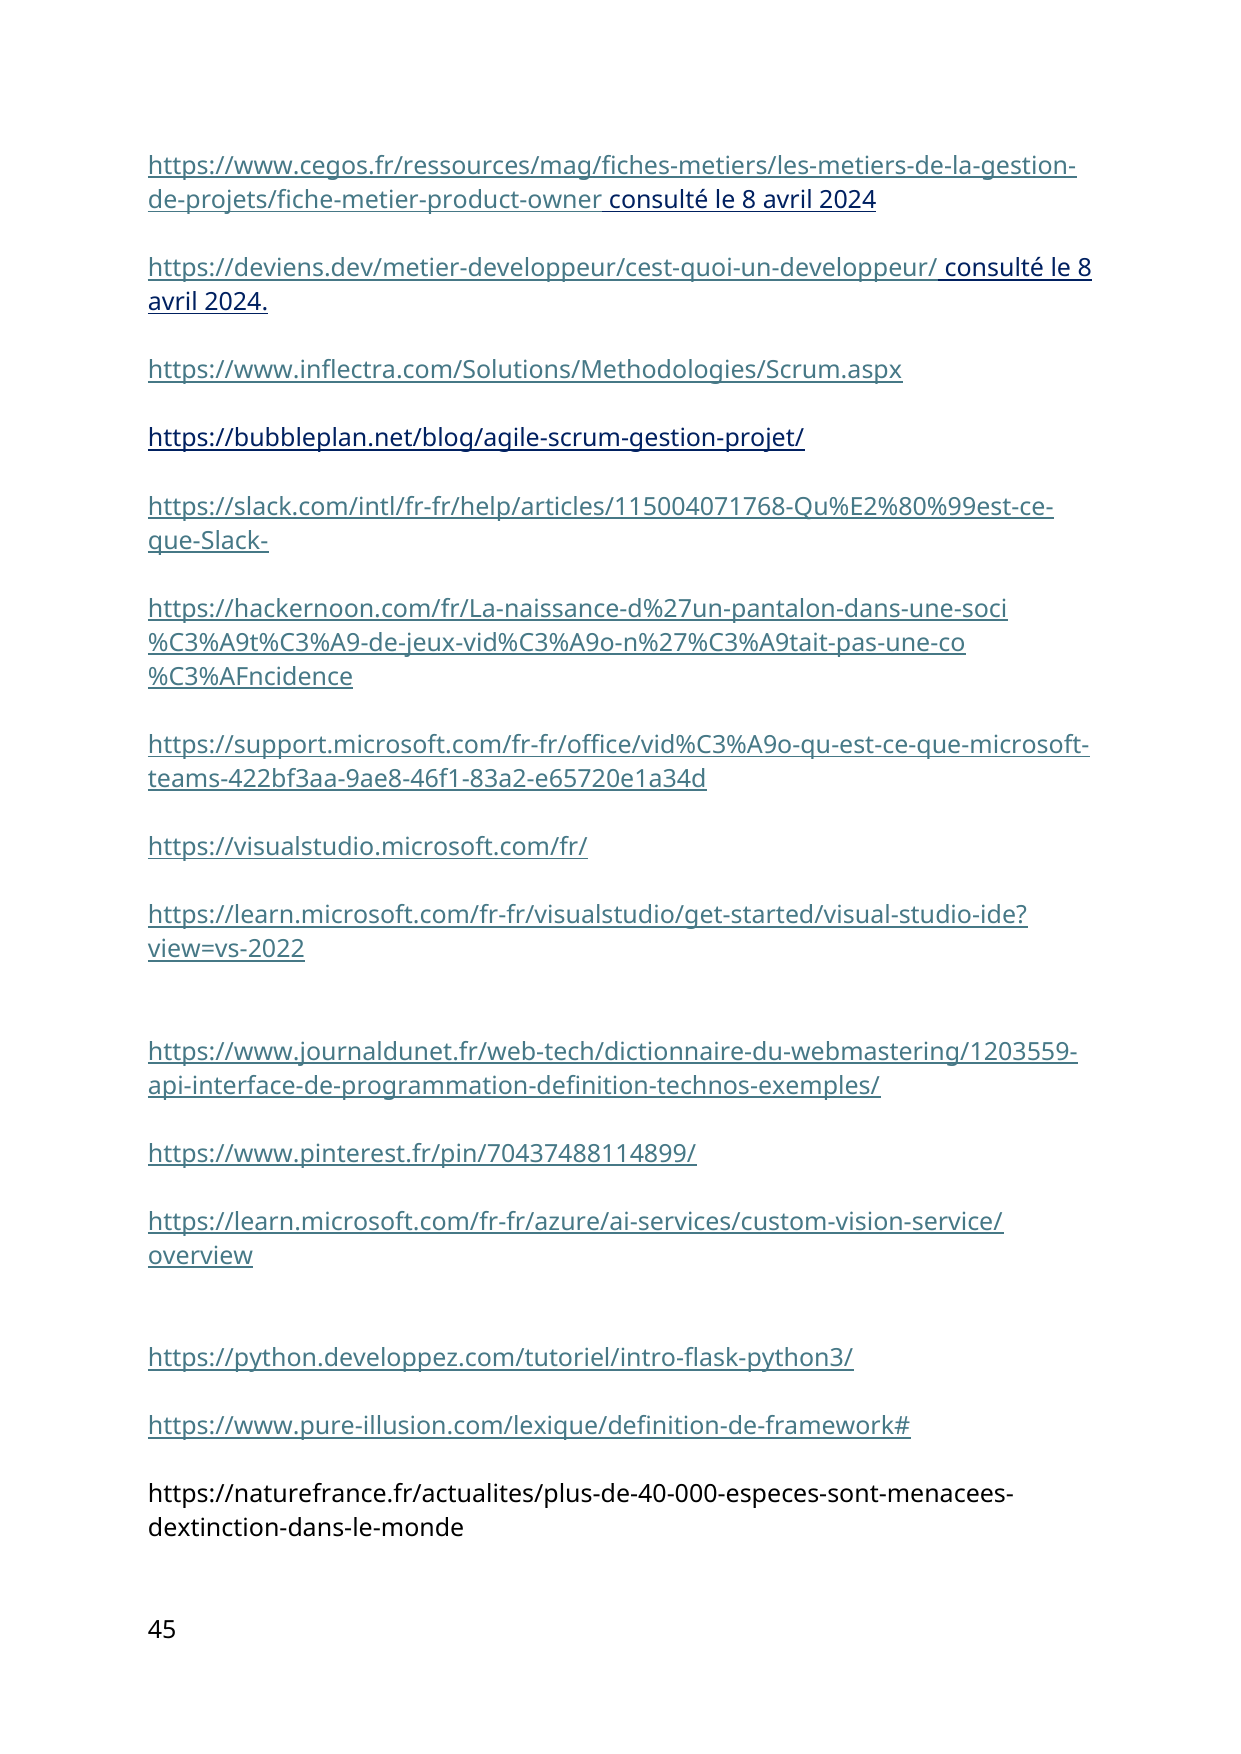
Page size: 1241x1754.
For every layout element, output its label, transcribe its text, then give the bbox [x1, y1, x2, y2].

text https://www.pinterest.fr/pin/70437488114899/ [148, 1135, 1093, 1169]
text https://visualstudio.microsoft.com/fr/ [148, 829, 1093, 863]
text https://hackernoon.com/fr/La-naissance-d%27un-pantalon-dans-une-soci%C3%A9t%C3%A9-de-jeux-vid%C3%A9o-n%27%C3%A9tait-pas-une-co%C3%AFncidence [148, 590, 1093, 693]
text https://slack.com/intl/fr-fr/help/articles/115004071768-Qu%E2%80%99est-ce-que-Slack- [148, 488, 1093, 556]
text https://www.journaldunet.fr/web-tech/dictionnaire-du-webmastering/1203559-api-interface-de-programmation-definition-technos-exemples/ [148, 1033, 1093, 1101]
text https://learn.microsoft.com/fr-fr/visualstudio/get-started/visual-studio-ide?view=vs-2022 [148, 897, 1093, 965]
text https://www.cegos.fr/ressources/mag/fiches-metiers/les-metiers-de-la-gestion-de-projets/fiche-metier-product-owner consulté le 8 avril 2024 [148, 148, 1093, 216]
text https://www.inflectra.com/Solutions/Methodologies/Scrum.aspx [148, 352, 1093, 386]
text https://naturefrance.fr/actualites/plus-de-40-000-especes-sont-menacees-dextinction-dans-le-monde [148, 1476, 1093, 1544]
text https://support.microsoft.com/fr-fr/office/vid%C3%A9o-qu-est-ce-que-microsoft-teams-422bf3aa-9ae8-46f1-83a2-e65720e1a34d [148, 727, 1093, 795]
text https://learn.microsoft.com/fr-fr/azure/ai-services/custom-vision-service/overview [148, 1203, 1093, 1272]
text https://python.developpez.com/tutoriel/intro-flask-python3/ [148, 1340, 1093, 1374]
text https://www.pure-illusion.com/lexique/definition-de-framework# [148, 1408, 1093, 1442]
text https://deviens.dev/metier-developpeur/cest-quoi-un-developpeur/ consulté le 8 avril 2024. [148, 250, 1093, 318]
text https://bubbleplan.net/blog/agile-scrum-gestion-projet/ [148, 420, 1093, 454]
